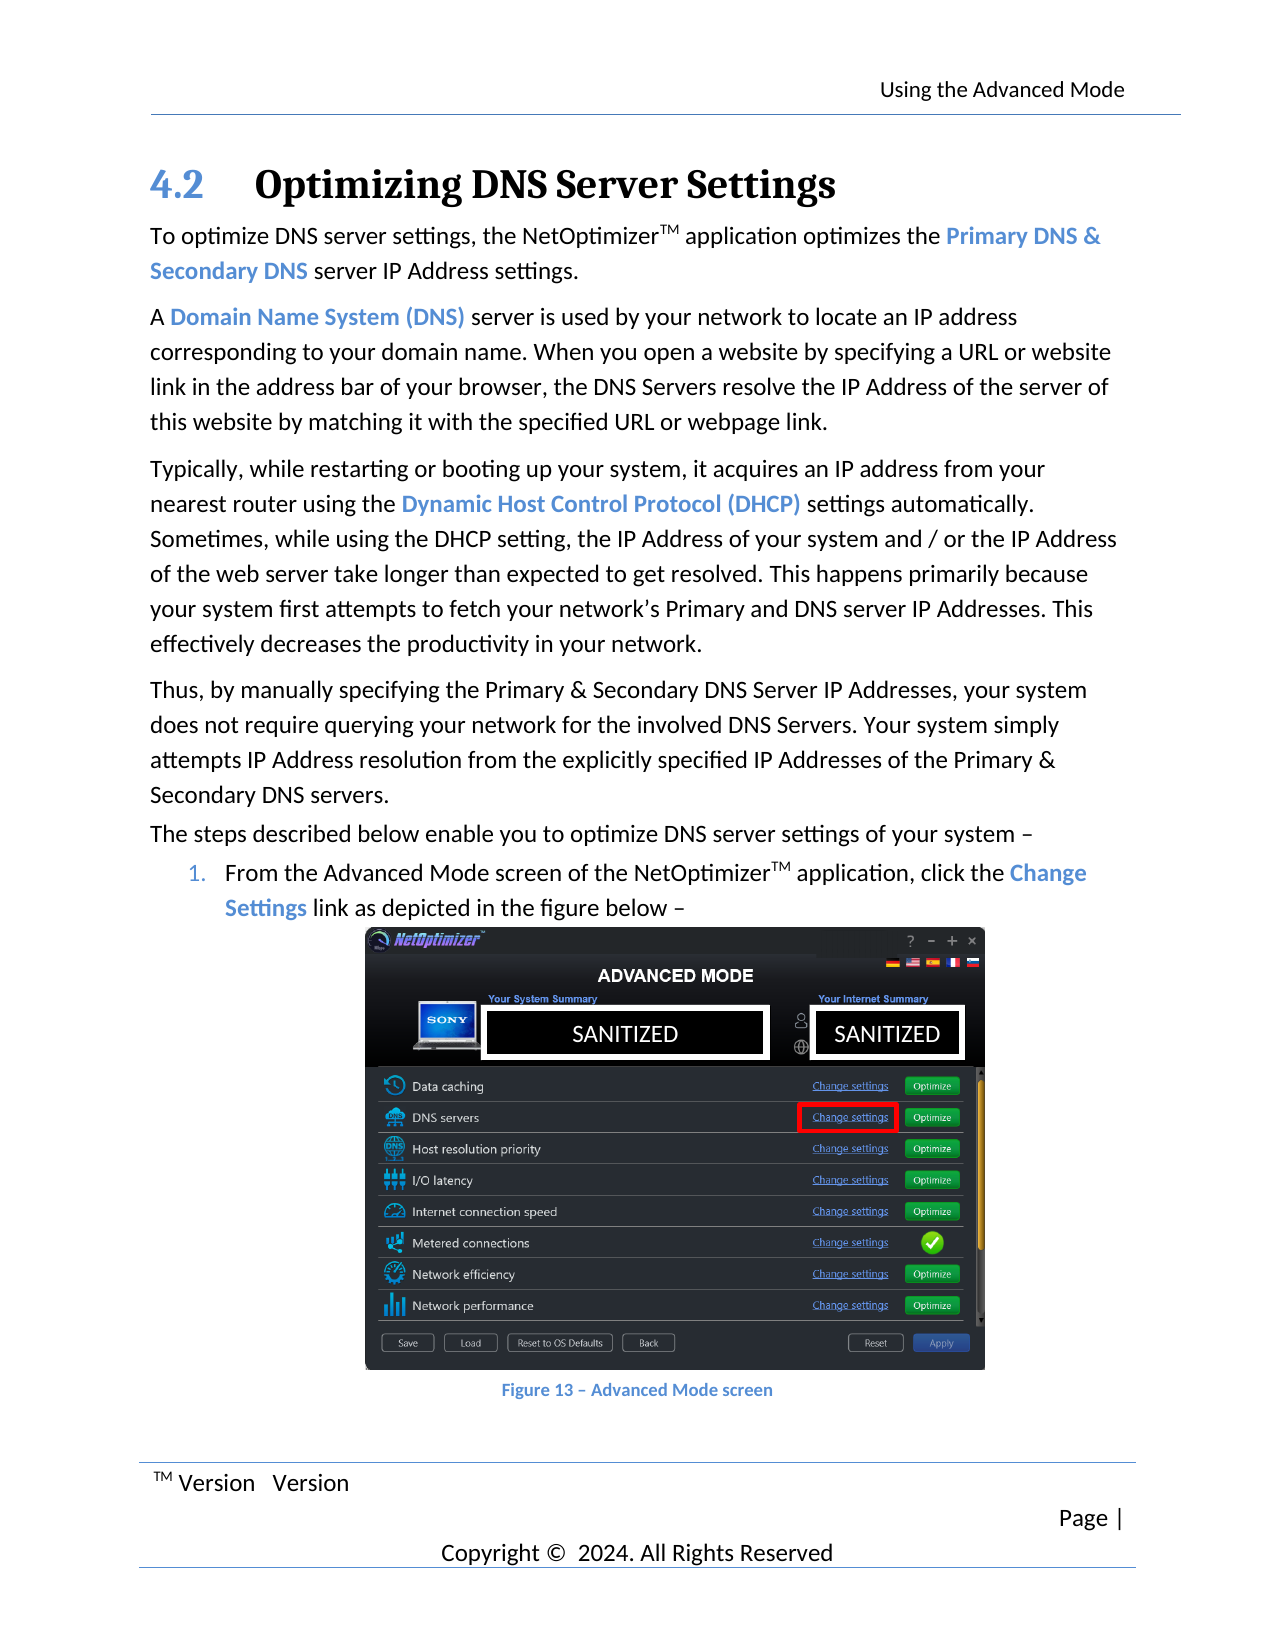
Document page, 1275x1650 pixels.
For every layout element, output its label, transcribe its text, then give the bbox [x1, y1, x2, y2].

text Thus, by manually specifying the Primary & Secondary DNS Server IP Addresses, your system does not require querying your network for the involved DNS Servers. Your system simply attempts IP Address resolution from the explicitly specified IP Addresses of the Primary & Secondary DNS servers. [150, 674, 1125, 809]
picture [365, 927, 985, 1370]
text A Domain Name System (DNS) server is used by your network to locate an IP address corresponding to your domain name. When you open a website by specifying a URL or website link in the address bar of your browser, the DNS Servers resolve the IP Address of the server of this website by matching it with the specified URL or webpage link. [150, 302, 1125, 437]
subtitle Optimizing DNS Server Settings [150, 161, 1125, 209]
text The steps described below enable you to optimize DNS server settings of your system – [150, 818, 1125, 848]
text Typically, while restarting or booting up your system, it acquires an IP address from your nearest router using the Dynamic Host Control Protocol (DHCP) settings automatically. Sometimes, while using the DHCP setting, the IP Address of your system and / or the IP Address of the web server take longer than expected to get resolved. This happens primarily because your system first attempts to fetch your network’s Primary and DNS server IP Addresses. This effectively decreases the productivity in your network. [150, 453, 1125, 658]
text To optimize DNS server settings, the NetOptimizerTM application optimizes the Primary DNS & Secondary DNS server IP Address settings. [150, 220, 1125, 286]
list From the Advanced Mode screen of the NetOptimizerTM application, click the Change Settings link as depicted in the figure below – [187, 857, 1125, 923]
